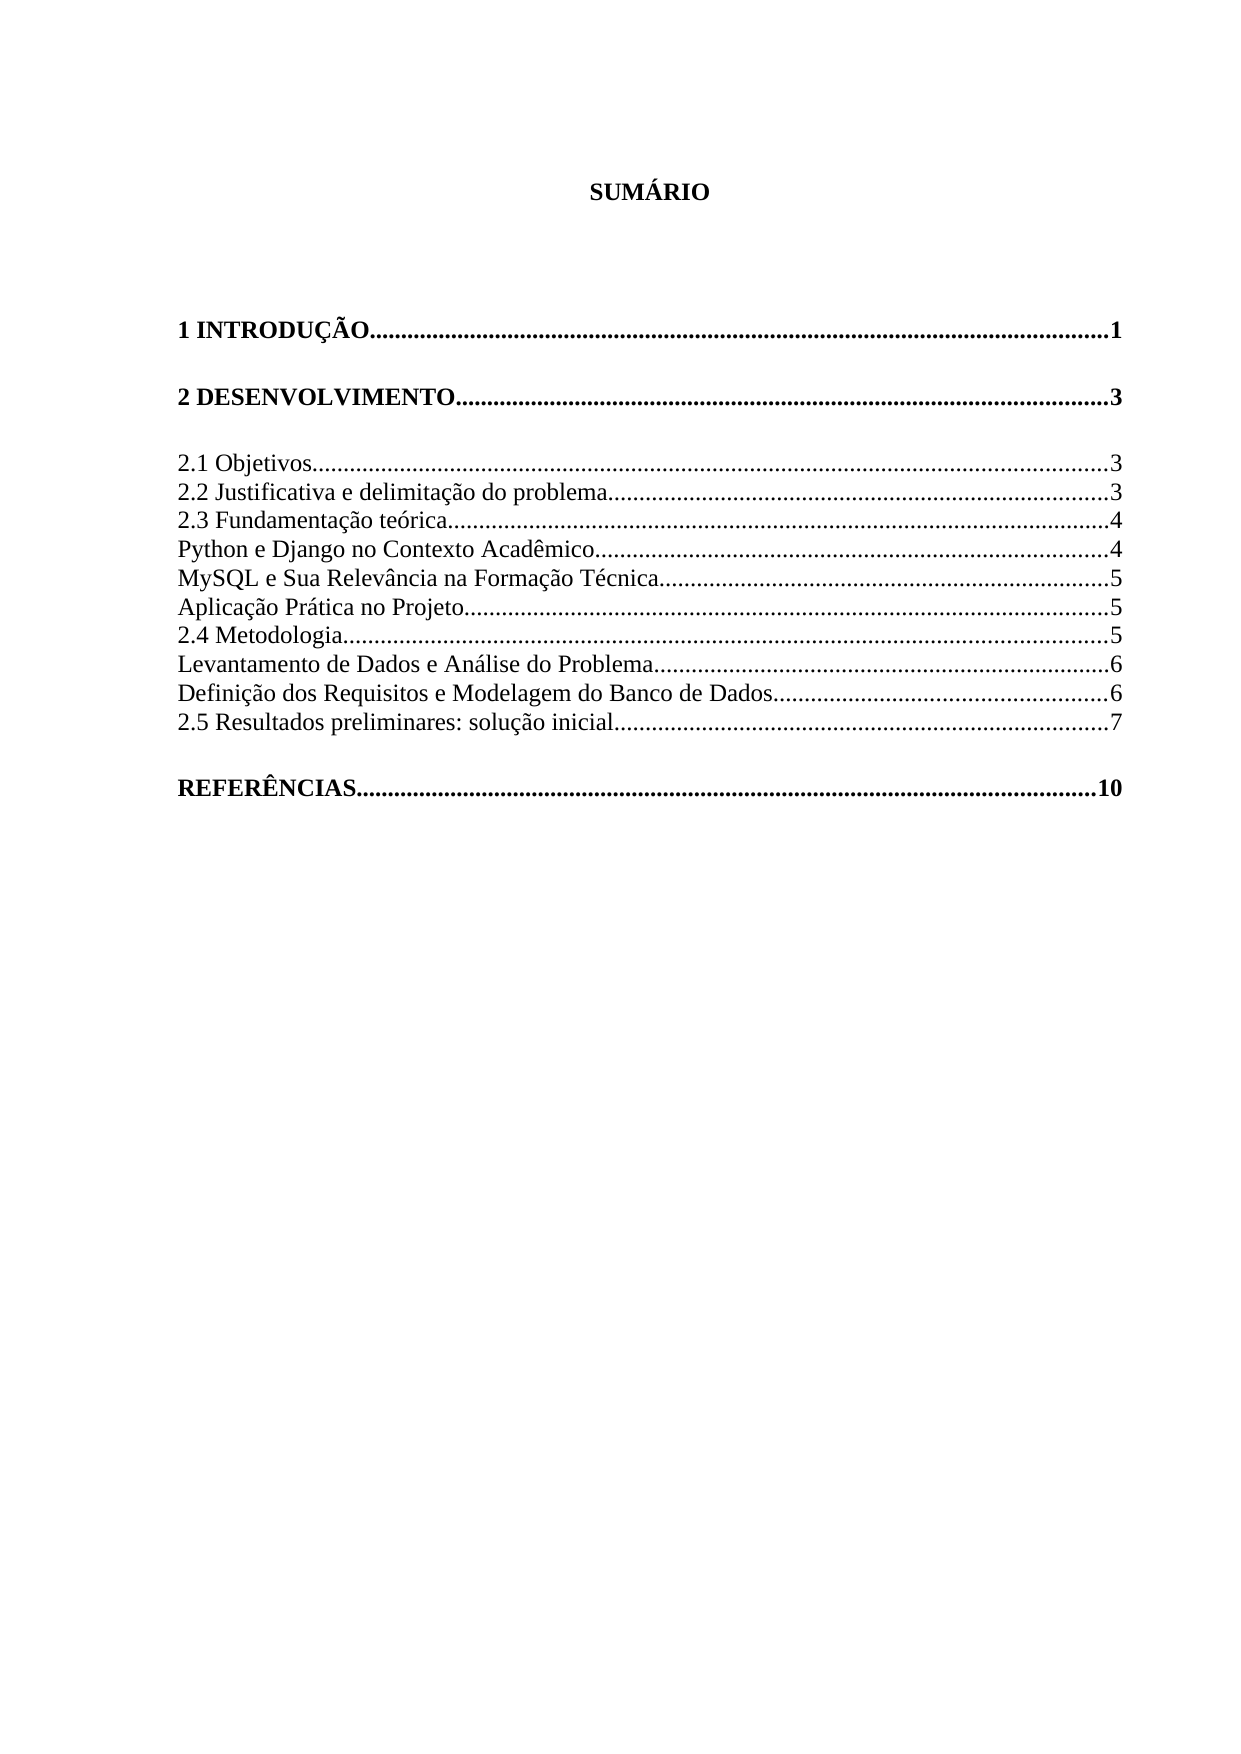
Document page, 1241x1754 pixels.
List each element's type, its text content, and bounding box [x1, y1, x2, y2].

text 2.4 Metodologia 5 [177, 620, 1122, 649]
text Levantamento de Dados e Análise do Problema 6 [177, 649, 1122, 678]
text Referências 10 [177, 773, 1122, 802]
text 2.5 Resultados preliminares: solução inicial 7 [177, 707, 1122, 735]
text Definição dos Requisitos e Modelagem do Banco de Dados 6 [177, 678, 1122, 707]
text 1 Introdução 1 [177, 315, 1122, 344]
text MySQL e Sua Relevância na Formação Técnica 5 [177, 563, 1122, 592]
text 2 Desenvolvimento 3 [177, 382, 1122, 410]
text Aplicação Prática no Projeto 5 [177, 592, 1122, 620]
text Python e Django no Contexto Acadêmico 4 [177, 534, 1122, 563]
text 2.2 Justificativa e delimitação do problema 3 [177, 477, 1122, 505]
text SUMÁRIO [177, 177, 1122, 206]
text 2.3 Fundamentação teórica 4 [177, 505, 1122, 534]
text 2.1 Objetivos 3 [177, 448, 1122, 477]
